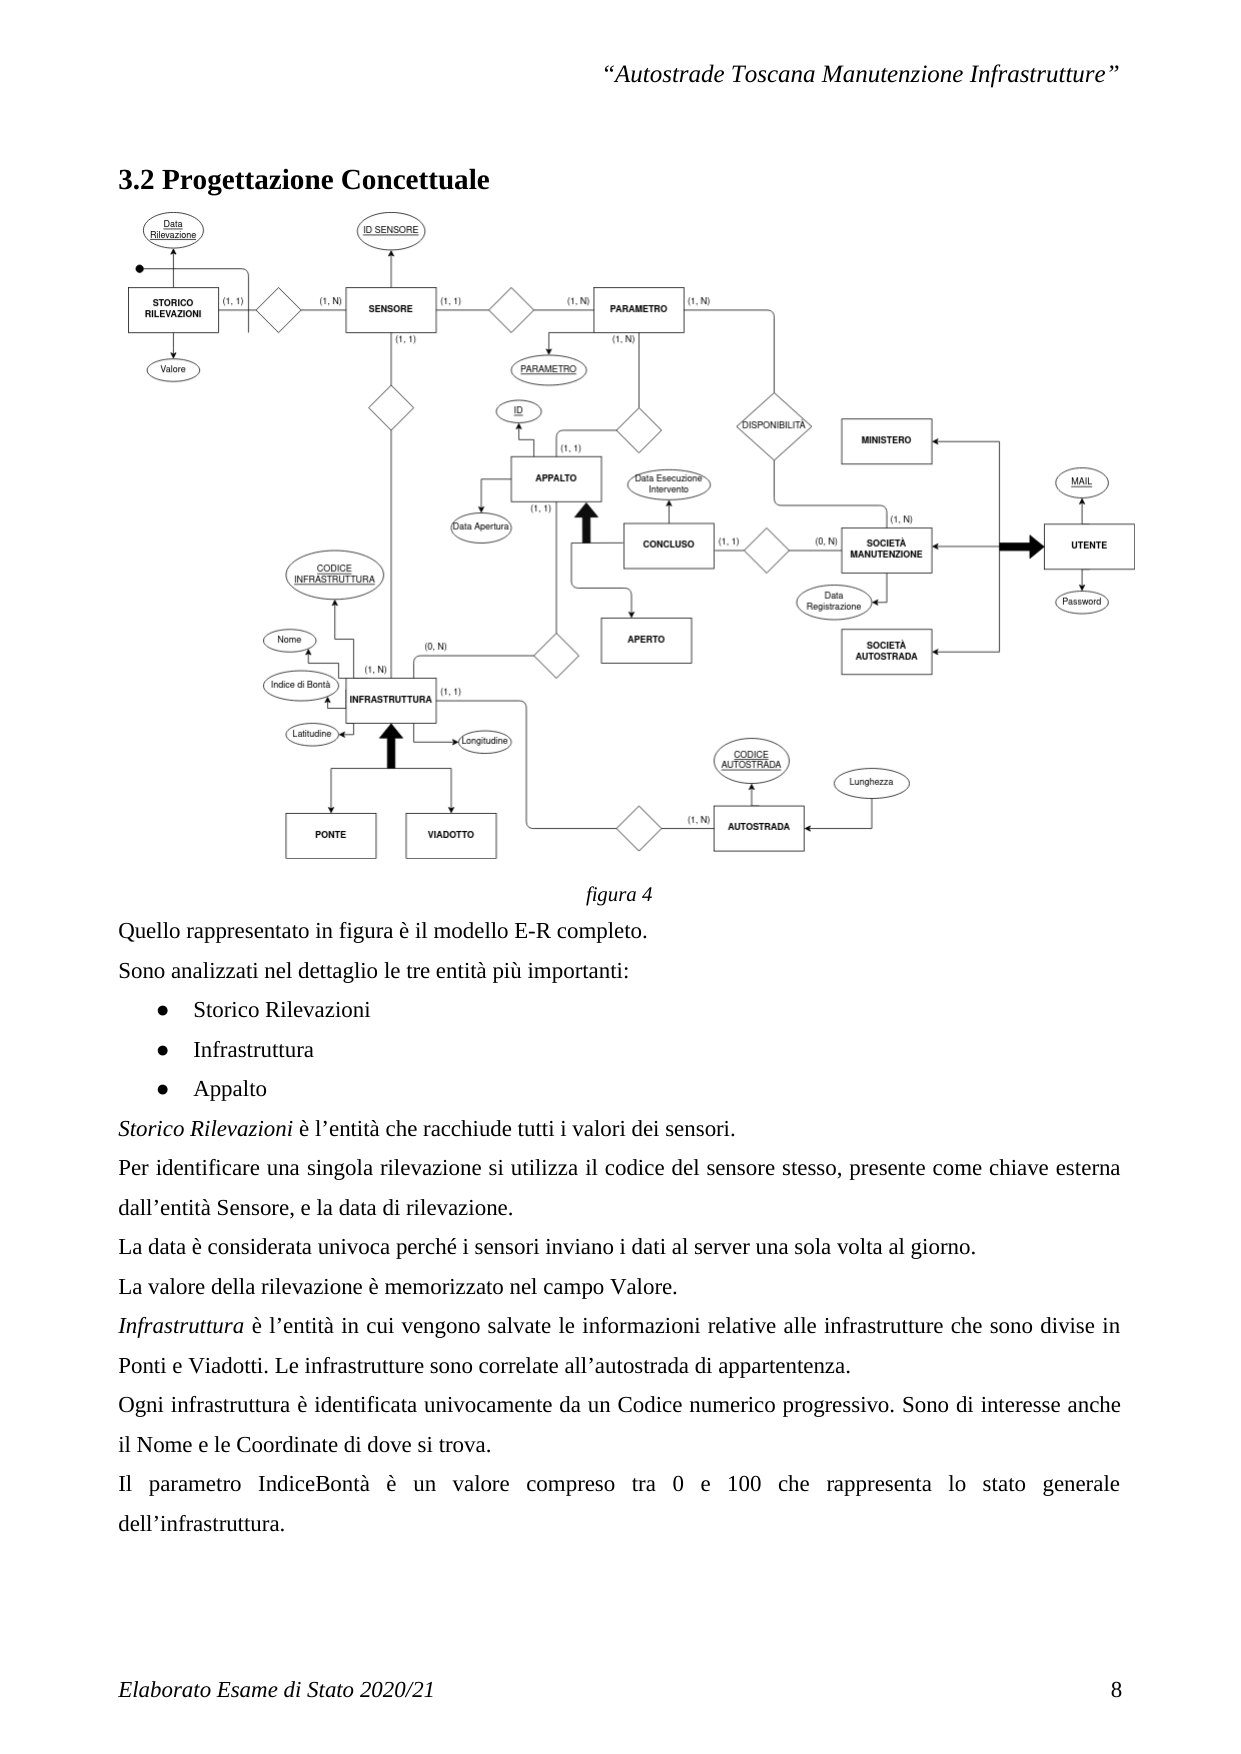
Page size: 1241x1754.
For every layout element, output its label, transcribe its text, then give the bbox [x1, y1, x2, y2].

text Il parametro IndiceBontà è un valore compreso tra 0 e 100 che rappresenta lo stato generale dell’infrastruttura. [118, 1470, 1122, 1536]
text Sono analizzati nel dettaglio le tre entità più importanti: [118, 957, 1122, 983]
list Appalto [156, 1075, 1122, 1102]
text La data è considerata univoca perché i sensori inviano i dati al server una sola volta al giorno. [118, 1233, 1122, 1260]
text Storico Rilevazioni è l’entità che racchiude tutti i valori dei sensori. [118, 1115, 1122, 1141]
subtitle 3.2 Progettazione Concettuale [118, 162, 1122, 196]
text La valore della rilevazione è memorizzato nel campo Valore. [118, 1273, 1122, 1299]
picture [118, 202, 1145, 869]
text Ogni infrastruttura è identificata univocamente da un Codice numerico progressivo. Sono di interesse anche il Nome e le Coordinate di dove si trova. [118, 1391, 1122, 1457]
list Storico Rilevazioni [156, 996, 1122, 1023]
list Infrastruttura [156, 1036, 1122, 1062]
text figura 4 [118, 881, 1122, 906]
text Per identificare una singola rilevazione si utilizza il codice del sensore stesso, presente come chiave esterna dall’entità Sensore, e la data di rilevazione. [118, 1154, 1122, 1220]
text Infrastruttura è l’entità in cui vengono salvate le informazioni relative alle infrastrutture che sono divise in Ponti e Viadotti. Le infrastrutture sono correlate all’autostrada di appartentenza. [118, 1312, 1122, 1378]
text Quello rappresentato in figura è il modello E-R completo. [118, 917, 1122, 944]
